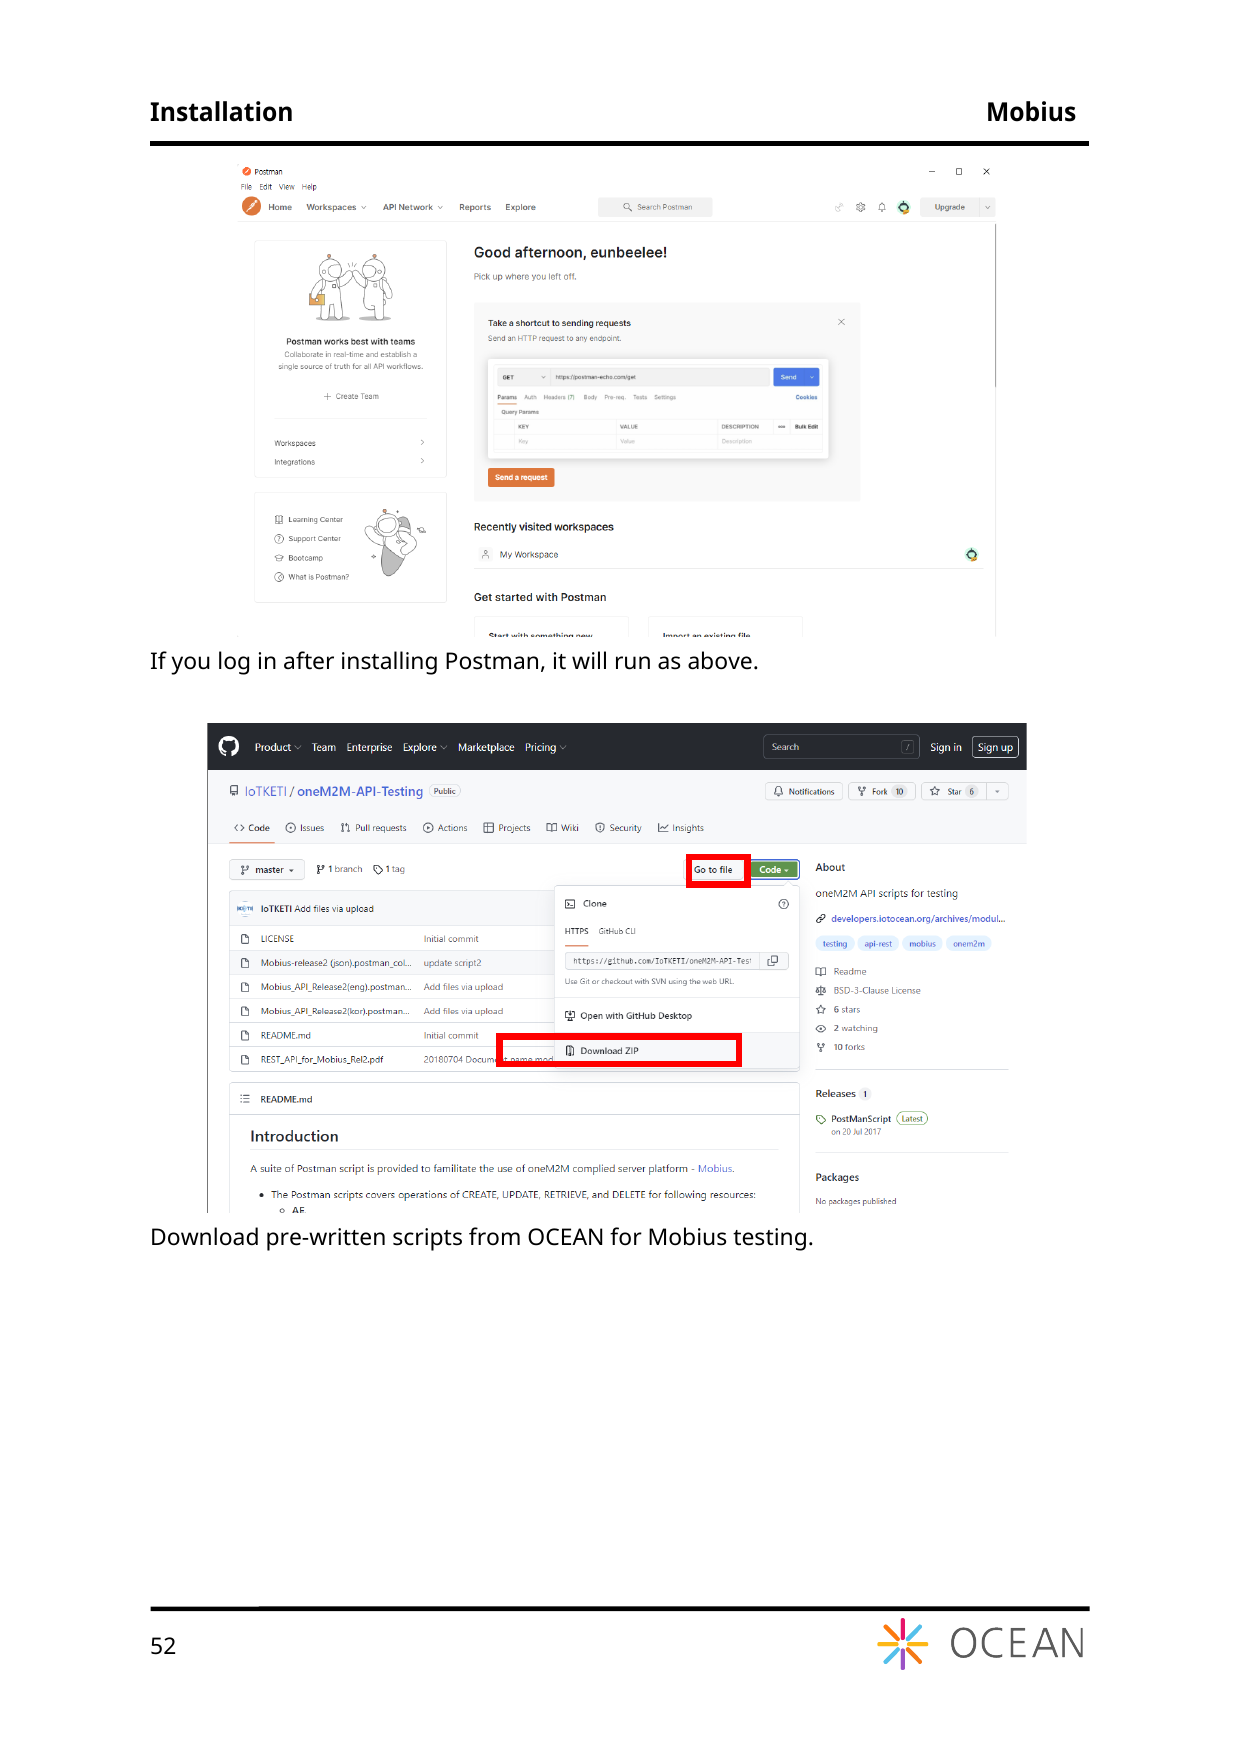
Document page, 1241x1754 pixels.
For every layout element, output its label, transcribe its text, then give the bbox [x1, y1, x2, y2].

picture [207, 723, 1027, 1213]
text If you log in after installing Postman, it will run as above. [150, 645, 1084, 676]
picture [237, 164, 997, 637]
picture [877, 1618, 1083, 1670]
text Download pre-written scripts from OCEAN for Mobius testing. [150, 1221, 1084, 1252]
